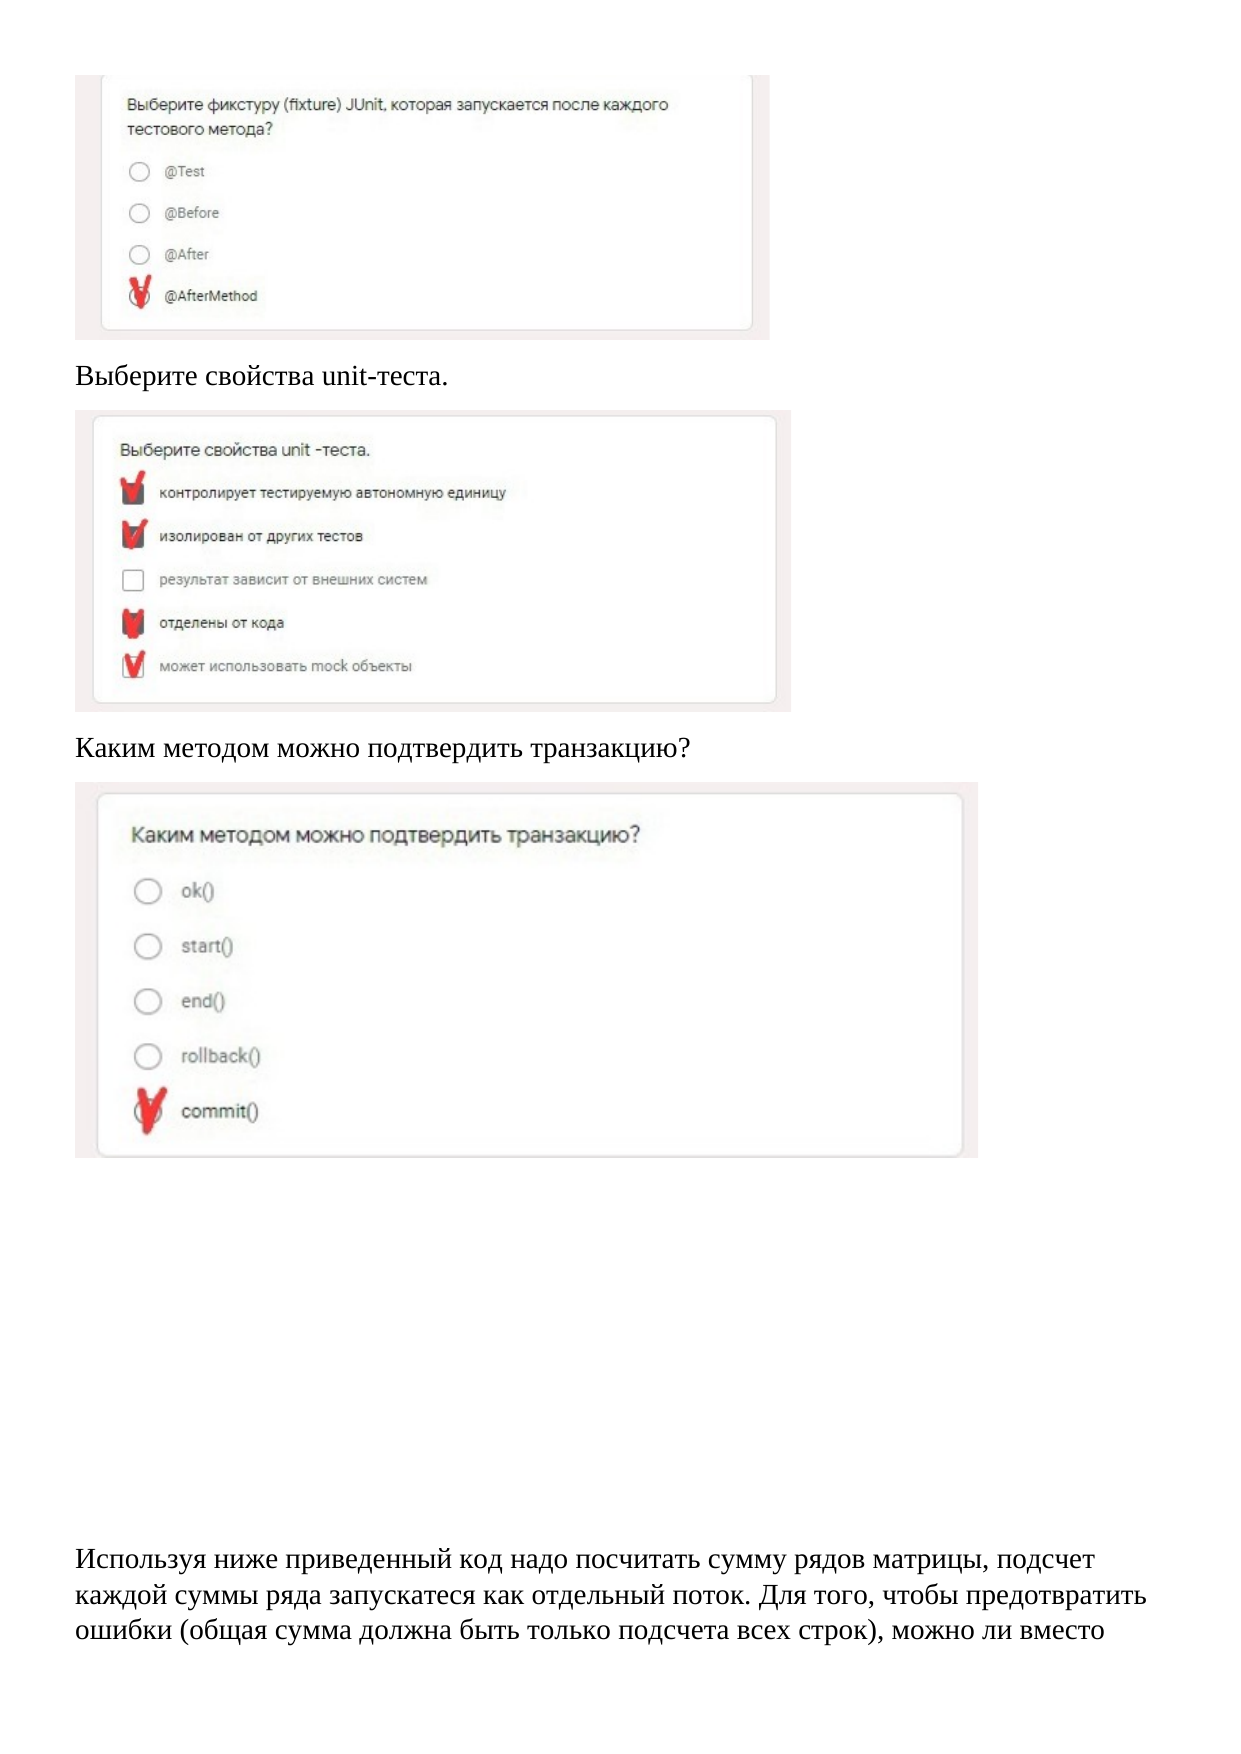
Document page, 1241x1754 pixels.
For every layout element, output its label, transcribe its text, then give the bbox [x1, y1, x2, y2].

text Выберите свойства unit-теста. [75, 358, 1165, 392]
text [75, 1541, 1165, 1646]
picture [75, 410, 792, 712]
text Каким методом можно подтвердить транзакцию? [75, 730, 1165, 764]
picture [75, 782, 979, 1158]
picture [75, 75, 770, 340]
